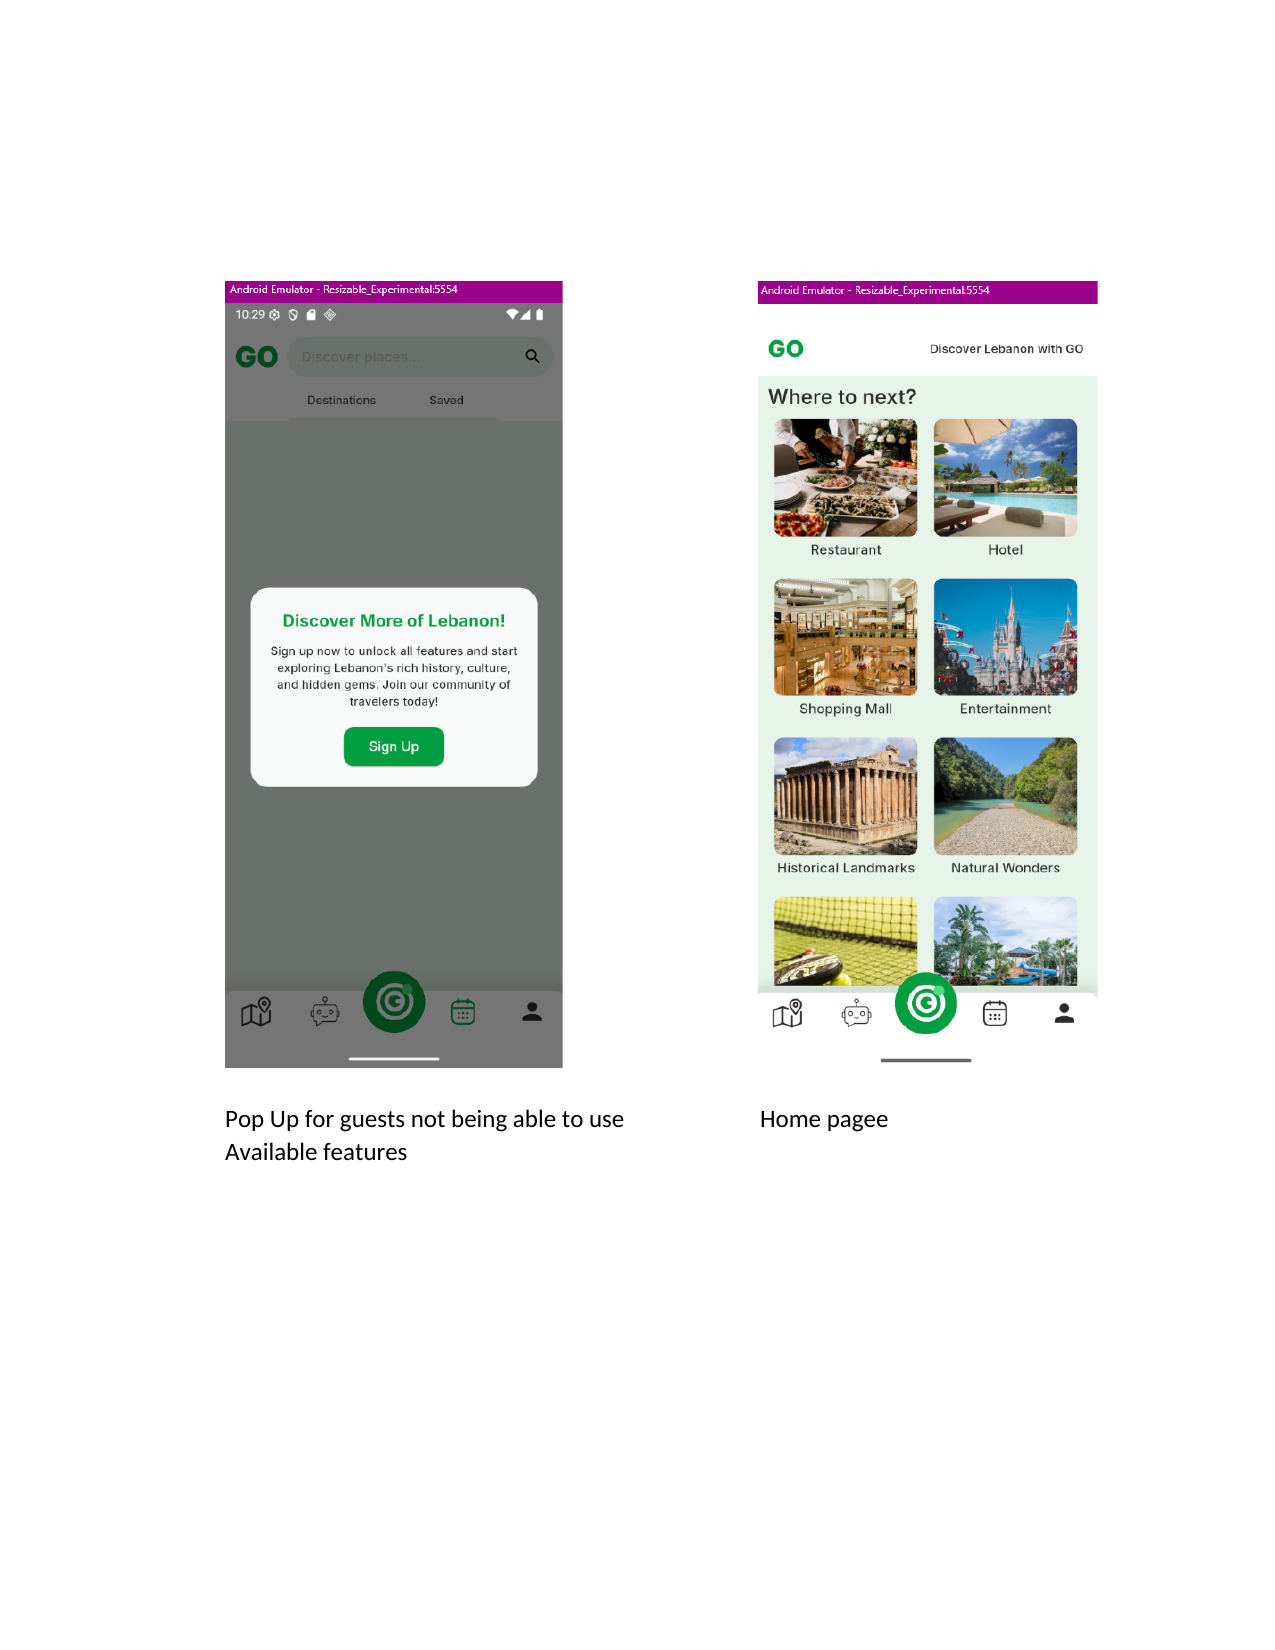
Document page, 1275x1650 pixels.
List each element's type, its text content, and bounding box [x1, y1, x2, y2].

picture [225, 281, 563, 1068]
list Pop Up for guests not being able to use Home pagee [225, 1103, 1125, 1133]
picture [757, 281, 1098, 1066]
list Available features [225, 1136, 1125, 1166]
